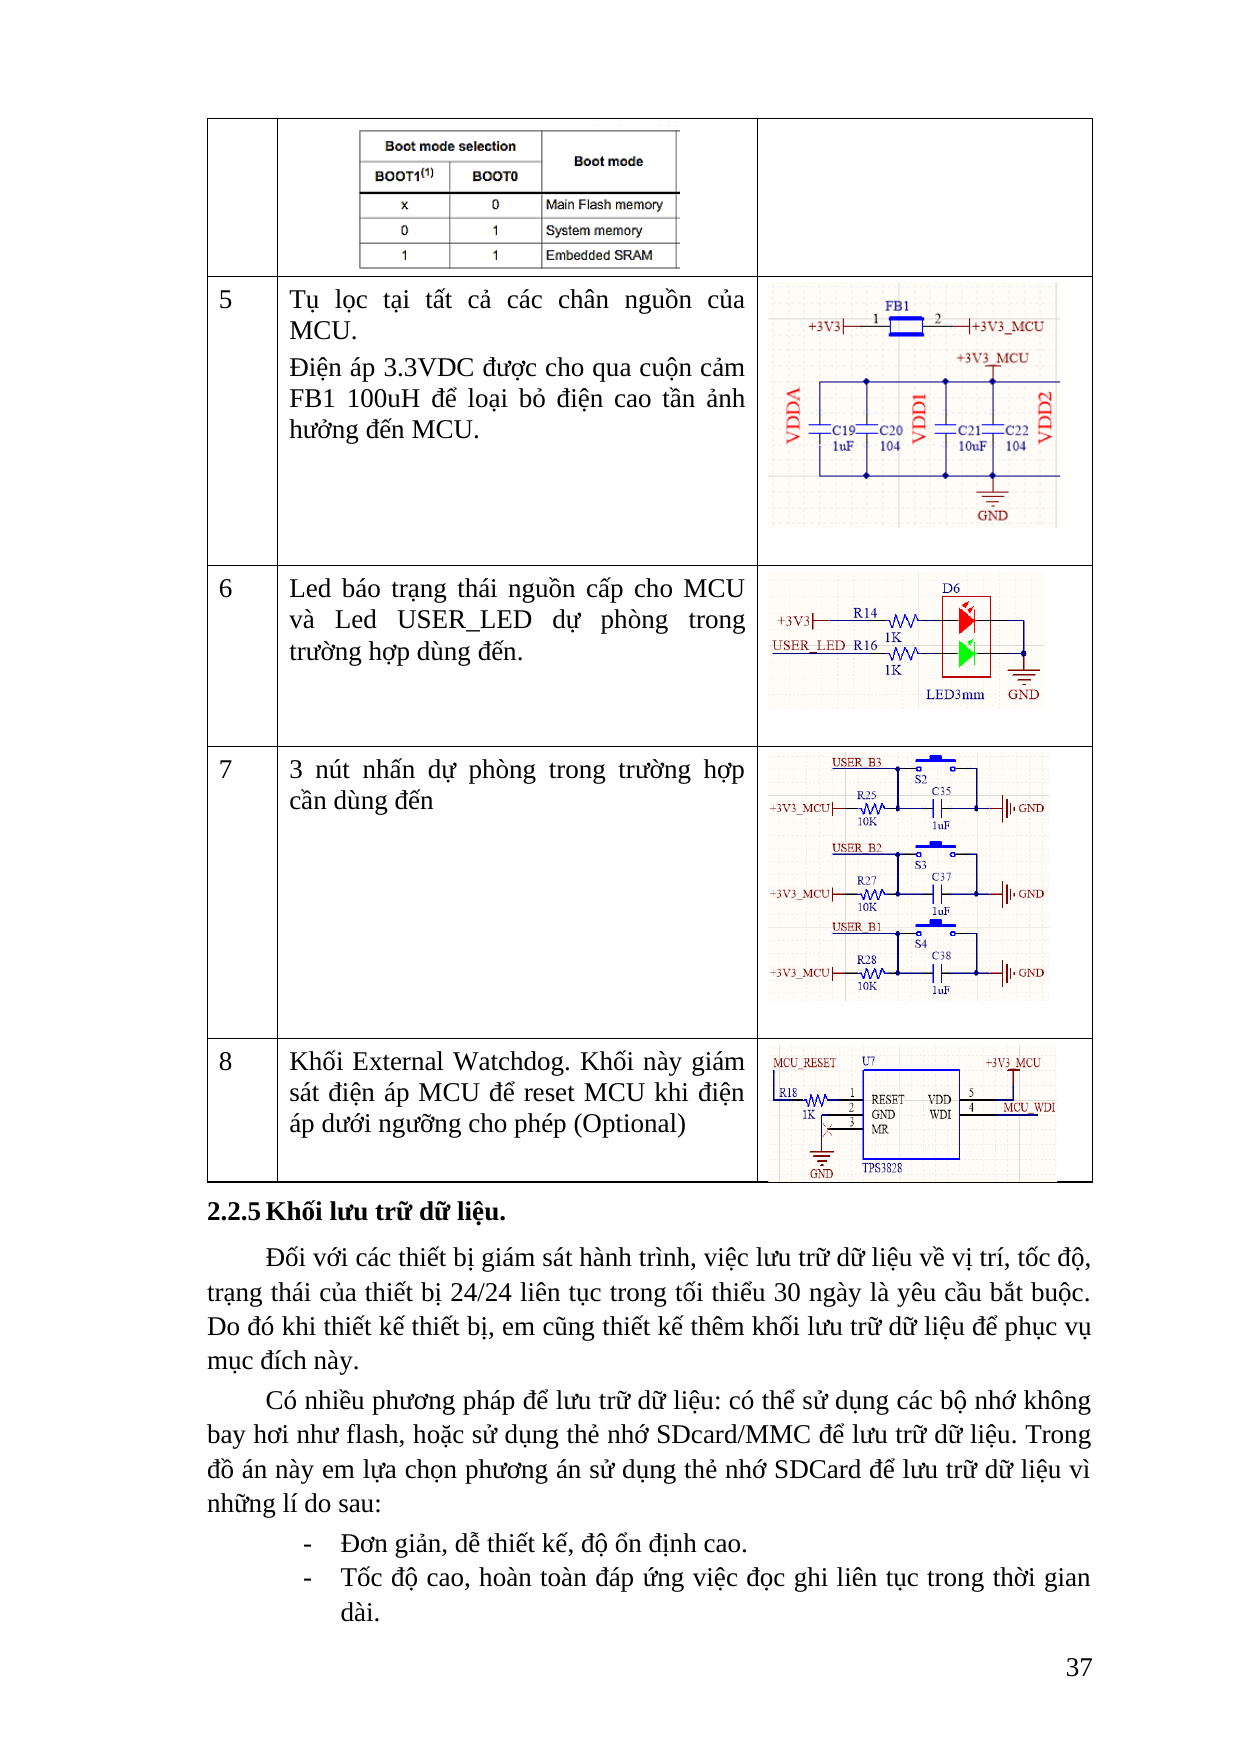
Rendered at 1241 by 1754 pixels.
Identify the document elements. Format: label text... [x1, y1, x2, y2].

subtitle Khối lưu trữ dữ liệu. [207, 1195, 1092, 1226]
table_cell [758, 1039, 1092, 1181]
picture [768, 1045, 1058, 1182]
table_cell [758, 747, 1092, 1038]
table_cell 5 [208, 277, 277, 565]
table_cell [758, 566, 1092, 746]
table_cell Khối External Watchdog. Khối này giám sát điện áp MCU để reset MCU khi điện áp dưới ngưỡng cho phép (Optional) [278, 1039, 757, 1181]
picture [768, 752, 1050, 1001]
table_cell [278, 119, 757, 276]
table_cell [758, 277, 1092, 565]
picture [768, 572, 1044, 709]
text Có nhiều phương pháp để lưu trữ dữ liệu: có thể sử dụng các bộ nhớ không bay hơi như flash, hoặc sử dụng thẻ nhớ SDcard/MMC để lưu trữ dữ liệu. Trong đồ án này em lựa chọn phương án sử dụng thẻ nhớ SDCard để lưu trữ dữ liệu vì những lí do sau: [207, 1384, 1092, 1518]
table_cell Tụ lọc tại tất cả các chân nguồn của MCU. Điện áp 3.3VDC được cho qua cuộn cảm FB1 100uH để loại bỏ điện cao tần ảnh hưởng đến MCU. [278, 277, 757, 565]
text Đối với các thiết bị giám sát hành trình, việc lưu trữ dữ liệu về vị trí, tốc độ, trạng thái của thiết bị 24/24 liên tục trong tối thiểu 30 ngày là yêu cầu bắt buộc. Do đó khi thiết kế thiết bị, em cũng thiết kế thêm khối lưu trữ dữ liệu để phục vụ mục đích này. [207, 1242, 1092, 1375]
list Đơn giản, dễ thiết kế, độ ổn định cao. [303, 1527, 1092, 1558]
table_cell [758, 119, 1092, 276]
table_cell Led báo trạng thái nguồn cấp cho MCU và Led USER_LED dự phòng trong trường hợp dùng đến. [278, 566, 757, 746]
table_cell 4 [208, 119, 277, 276]
table_cell 7 [208, 747, 277, 1038]
table_cell 3 nút nhấn dự phòng trong trường hợp cần dùng đến [278, 747, 757, 1038]
table_cell 8 [208, 1039, 277, 1181]
picture [768, 282, 1061, 528]
picture [354, 125, 680, 274]
list Tốc độ cao, hoàn toàn đáp ứng việc đọc ghi liên tục trong thời gian dài. [303, 1562, 1092, 1627]
table_cell 6 [208, 566, 277, 746]
